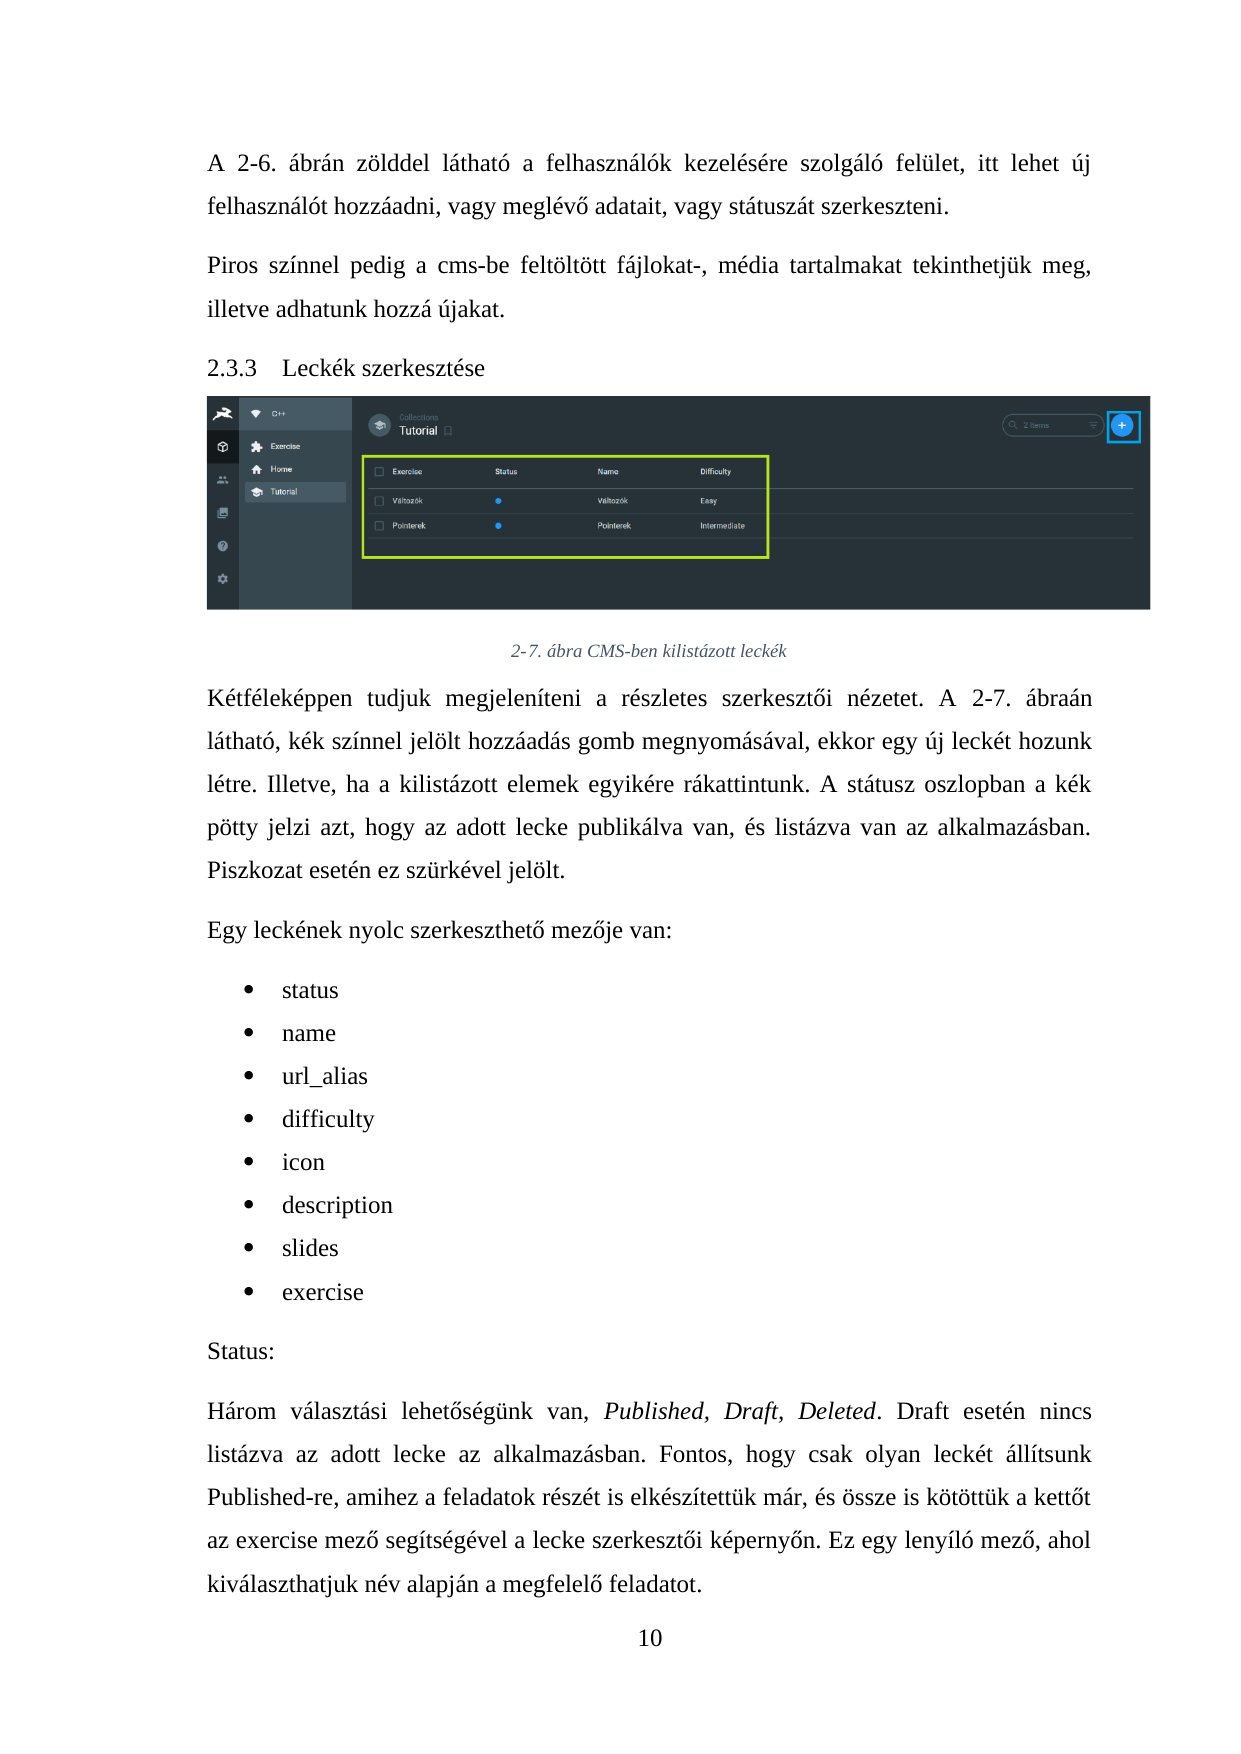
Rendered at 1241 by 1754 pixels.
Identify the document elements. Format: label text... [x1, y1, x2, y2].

text Kétféleképpen tudjuk megjeleníteni a részletes szerkesztői nézetet. A 2-7. ábrán látható, kék színnel jelölt hozzáadás gomb megnyomásával, ekkor egy új leckét hozunk létre. Illetve, ha a kilistázott elemek egyikére rákattintunk. A státusz oszlopban a kék pötty jelzi azt, hogy az adott lecke publikálva van, és listázva van az alkalmazásban. Piszkozat esetén ez szürkével jelölt. [207, 683, 1092, 884]
list exercise [244, 1277, 1092, 1305]
picture [206, 396, 1151, 610]
text Piros színnel pedig a cms-be feltöltött fájlokat-, média tartalmakat tekinthetjük meg, illetve adhatunk hozzá újakat. [207, 251, 1092, 322]
list url_alias [244, 1061, 1092, 1090]
list icon [244, 1147, 1092, 1176]
list slides [244, 1233, 1092, 1262]
list description [244, 1190, 1092, 1219]
text Status: [207, 1336, 1092, 1365]
text Egy leckének nyolc szerkeszthető mezője van: [207, 915, 1092, 944]
text A 2-6. ábrán zölddel látható a felhasználók kezelésére szolgáló felület, itt lehet új felhasználót hozzáadni, vagy meglévő adatait, vagy státuszát szerkeszteni. [207, 148, 1092, 219]
list status [244, 975, 1092, 1003]
subtitle Leckék szerkesztése [207, 353, 1092, 382]
list name [244, 1018, 1092, 1047]
text 2-7. ábra CMS-ben kilistázott leckék [207, 640, 1092, 662]
text Három választási lehetőségünk van, Published, Draft, Deleted. Draft esetén nincs listázva az adott lecke az alkalmazásban. Fontos, hogy csak olyan leckét állítsunk Published-re, amihez a feladatok részét is elkészítettük már, és össze is kötöttük a kettőt az exercise mező segítségével a lecke szerkesztői képernyőn. Ez egy lenyíló mező, ahol kiválaszthatjuk név alapján a megfelelő feladatot. [207, 1396, 1092, 1597]
list difficulty [244, 1104, 1092, 1133]
